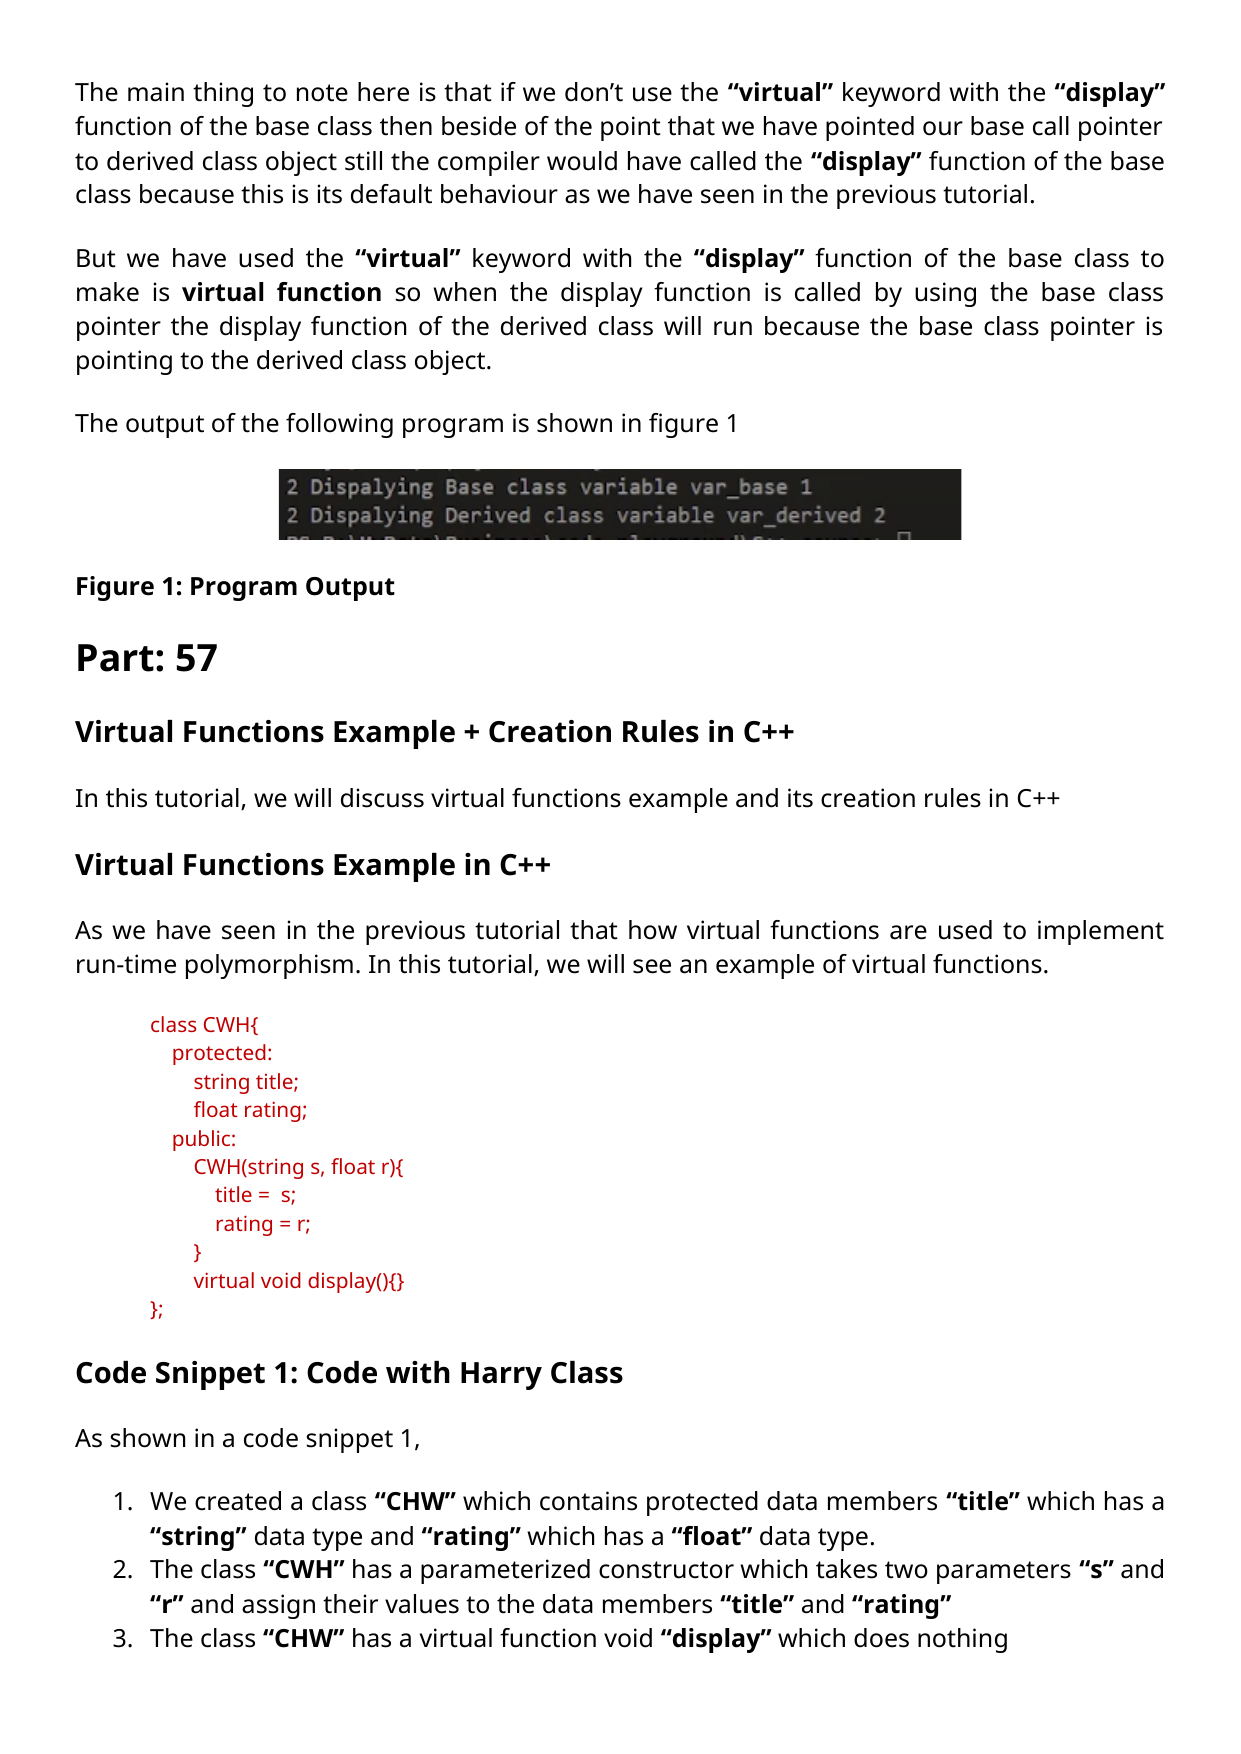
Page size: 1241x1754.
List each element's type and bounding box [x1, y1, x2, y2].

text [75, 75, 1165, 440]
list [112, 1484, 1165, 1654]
picture [278, 469, 962, 540]
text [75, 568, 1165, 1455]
